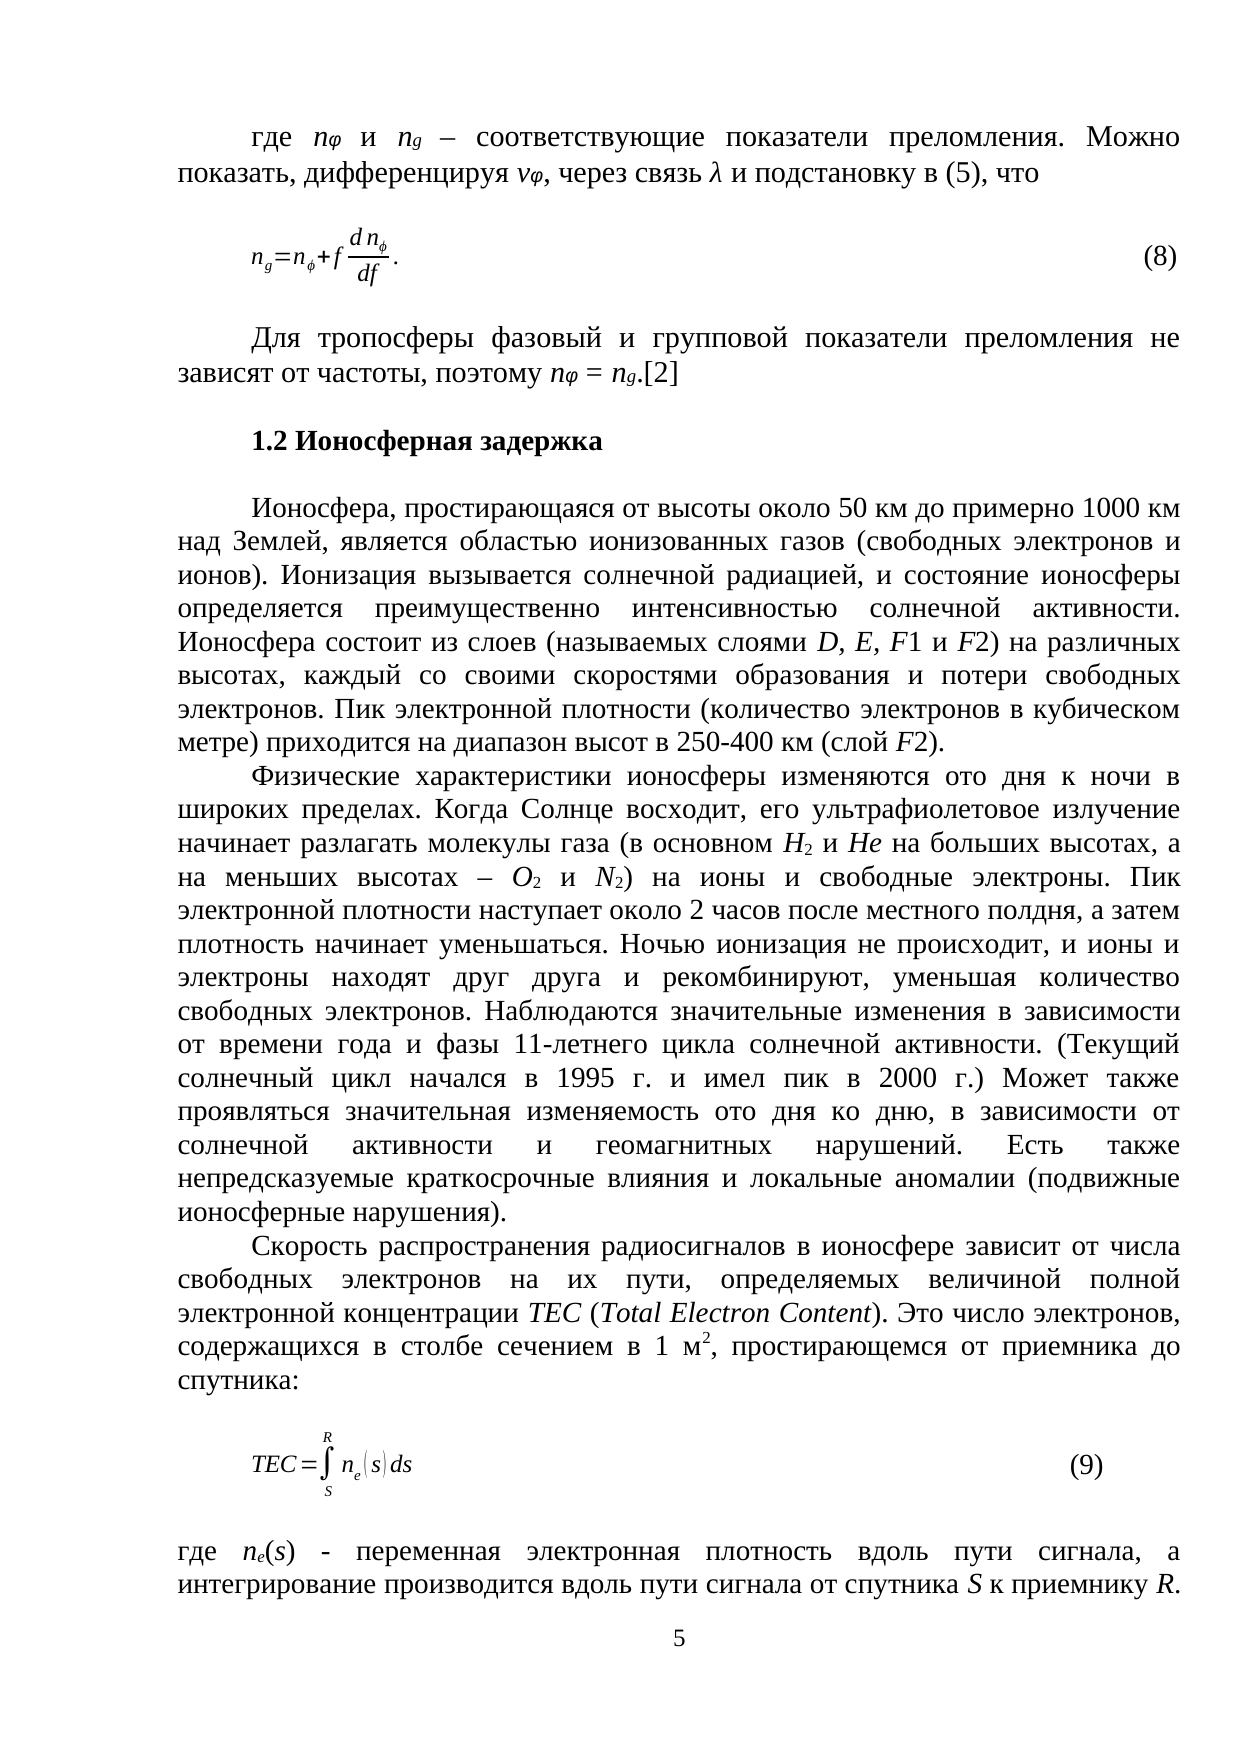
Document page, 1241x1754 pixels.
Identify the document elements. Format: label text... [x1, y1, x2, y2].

text где nφ и ng – соответствующие показатели преломления. Можно показать, дифференцируя vφ, через связь λ и подстановку в (5), что [177, 118, 1181, 189]
subtitle 1.2 Ионосферная задержка [251, 423, 1181, 456]
text Скорость распространения радиосигналов в ионосфере зависит от числа свободных электронов на их пути, определяемых величиной полной электронной концентрации TEC (Total Electron Content). Это число электронов, содержащихся в столбе сечением в 1 м2, простирающемся от приемника до спутника: [177, 1228, 1181, 1395]
text Физические характеристики ионосферы изменяются ото дня к ночи в широких пределах. Когда Солнце восходит, его ультрафиолетовое излучение начинает разлагать молекулы газа (в основном H2 и He на больших высотах, а на меньших высотах – O2 и N2) на ионы и свободные электроны. Пик электронной плотности наступает около 2 часов после местного полдня, а затем плотность начинает уменьшаться. Ночью ионизация не происходит, и ионы и электроны находят друг друга и рекомбинируют, уменьшая количество свободных электронов. Наблюдаются значительные изменения в зависимости от времени года и фазы 11-летнего цикла солнечной активности. (Текущий солнечный цикл начался в 1995 г. и имел пик в 2000 г.) Может также проявляться значительная изменяемость ото дня ко дню, в зависимости от солнечной активности и геомагнитных нарушений. Есть также непредсказуемые краткосрочные влияния и локальные аномалии (подвижные ионосферные нарушения). [177, 758, 1181, 1228]
text Ионосфера, простирающаяся от высоты около 50 км до примерно 1000 км над Землей, является областью ионизованных газов (свободных электронов и ионов). Ионизация вызывается солнечной радиацией, и состояние ионосферы определяется преимущественно интенсивностью солнечной активности. Ионосфера состоит из слоев (называемых слоями D, E, F1 и F2) на различных высотах, каждый со своими скоростями образования и потери свободных электронов. Пик электронной плотности (количество электронов в кубическом метре) приходится на диапазон высот в 250-400 км (слой F2). [177, 490, 1181, 758]
text (8) [177, 223, 1181, 286]
text (9) [177, 1429, 1181, 1499]
text Для тропосферы фазовый и групповой показатели преломления не зависят от частоты, поэтому nφ = ng.[2] [177, 320, 1181, 389]
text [177, 1533, 1181, 1600]
